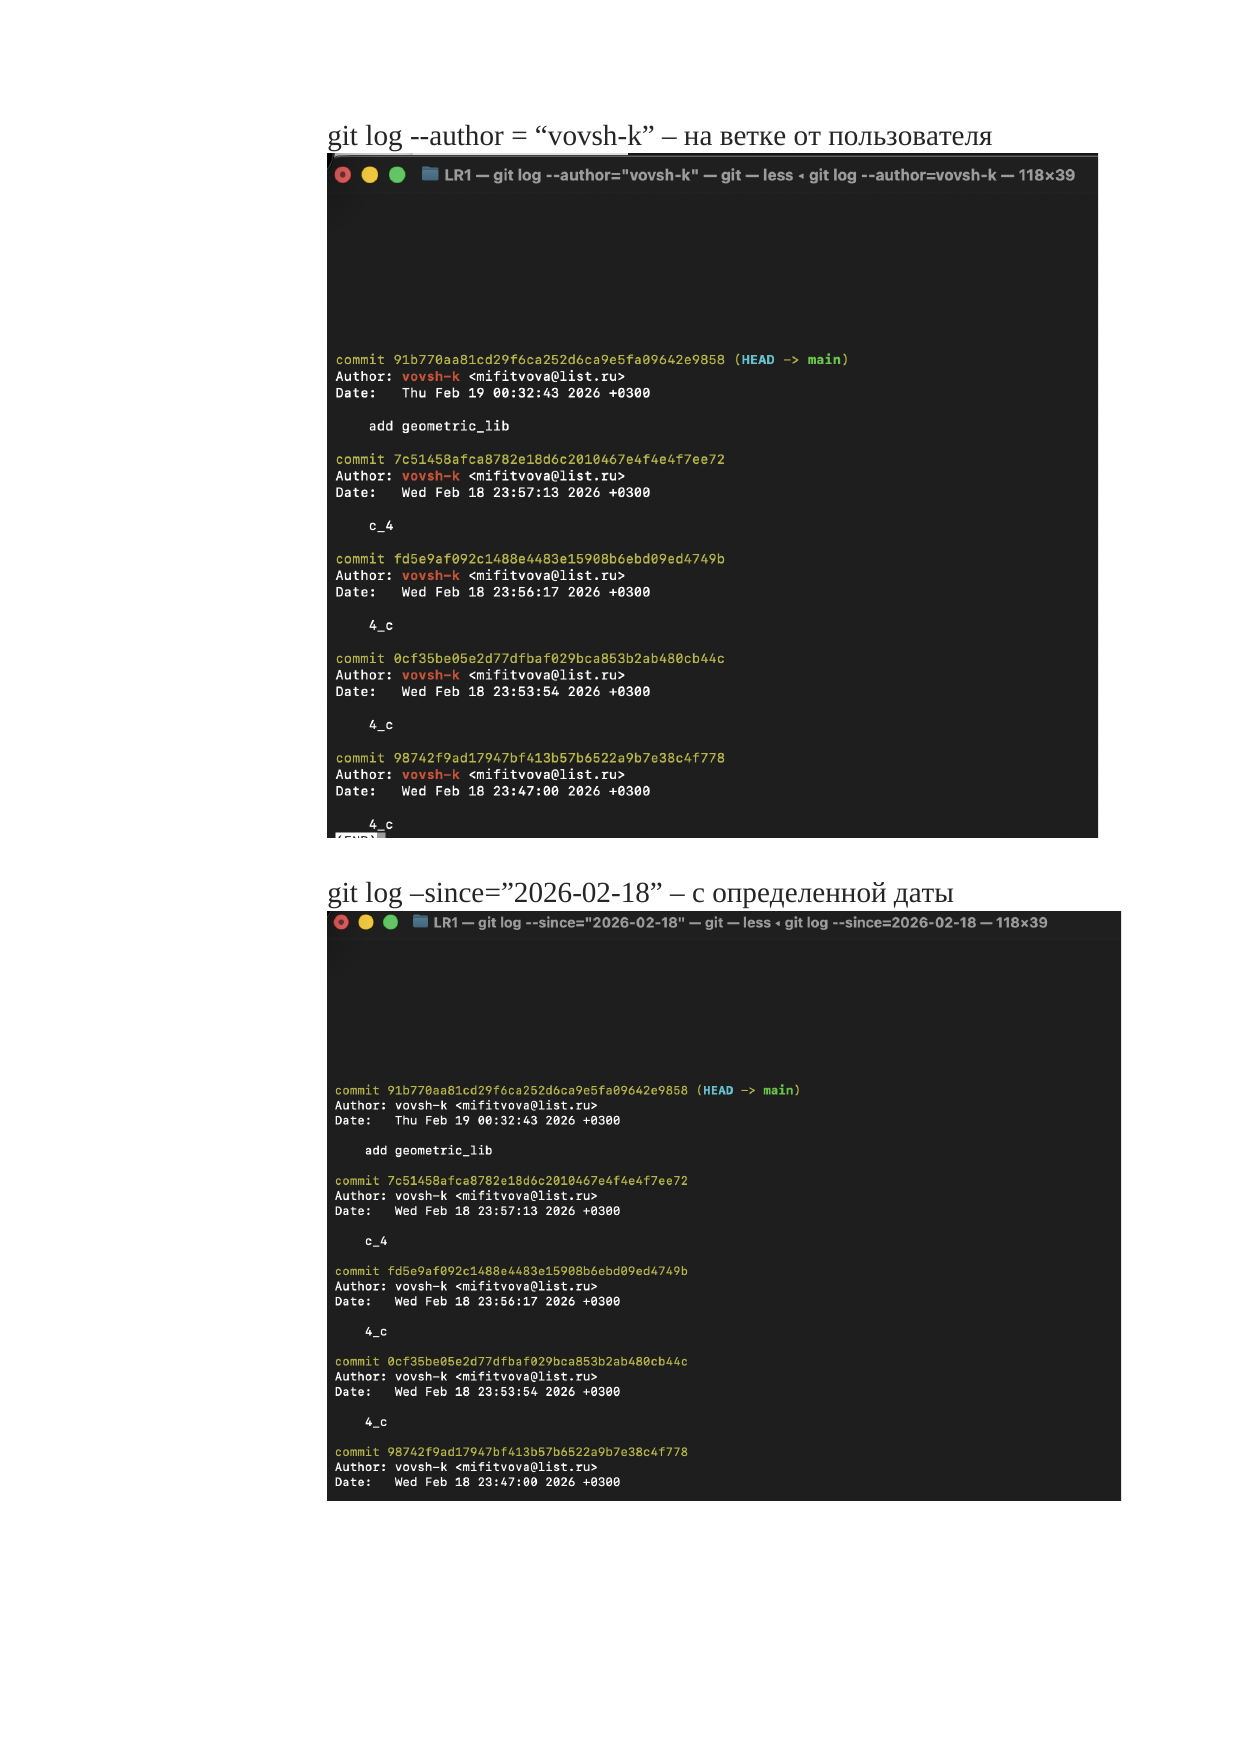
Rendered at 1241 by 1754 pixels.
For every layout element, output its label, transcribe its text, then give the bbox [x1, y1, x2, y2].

picture [327, 911, 1122, 1501]
picture [327, 153, 1099, 838]
